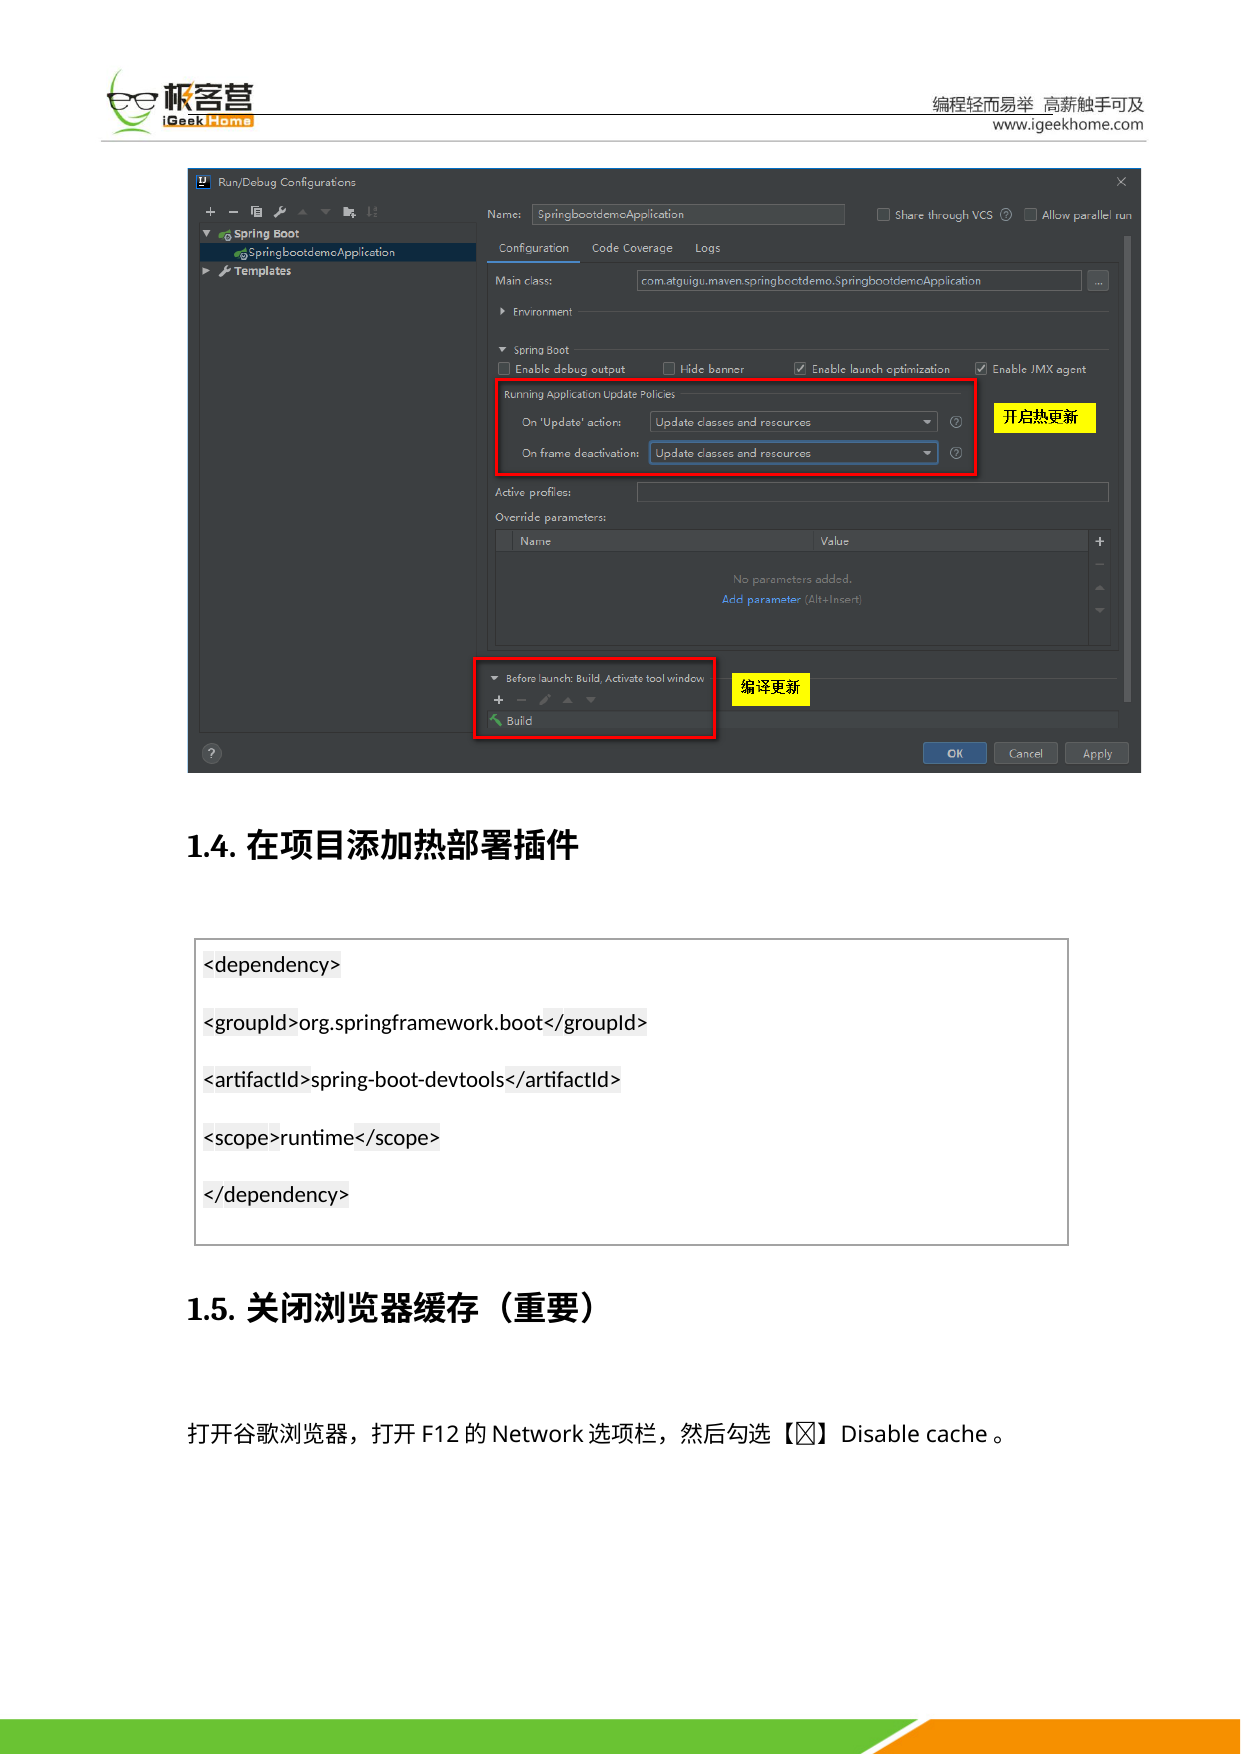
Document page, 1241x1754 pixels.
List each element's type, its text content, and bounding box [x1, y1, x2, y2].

picture [187, 168, 1142, 773]
table_header <dependency> <groupId>org.springframework.boot</groupId> <artifactId>spring-boot-devtools</artifactId> <scope>runtime</scope> </dependency> [196, 940, 1067, 1244]
picture [0, 1664, 1241, 1754]
subtitle 关闭浏览器缓存（重要） [187, 1273, 1053, 1338]
picture [0, 0, 1241, 149]
text 打开谷歌浏览器，打开F12的Network选项栏，然后勾选【✅】Disable cache 。 [187, 1400, 1053, 1465]
subtitle 在项目添加热部署插件 [187, 811, 1053, 876]
